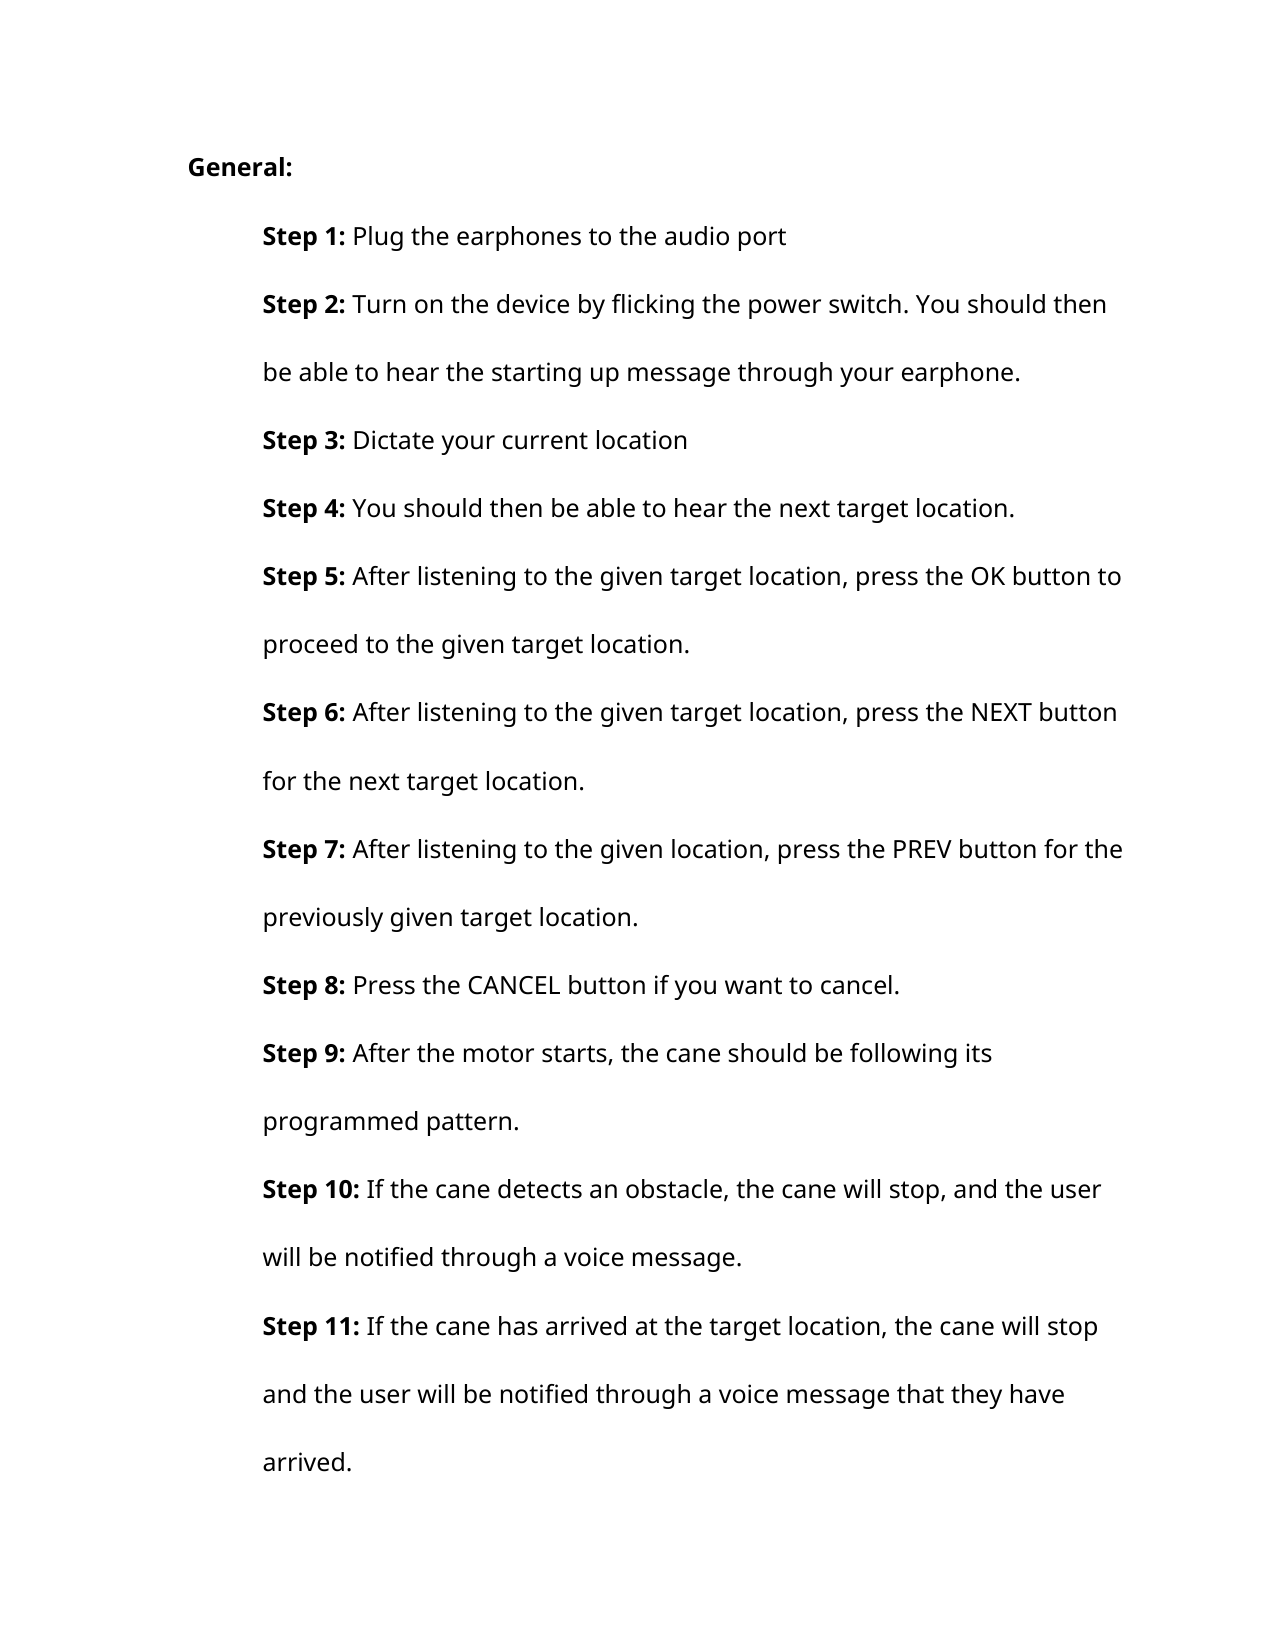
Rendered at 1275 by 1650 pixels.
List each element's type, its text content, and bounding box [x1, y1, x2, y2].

text Step 9: After the motor starts, the cane should be following its programmed pattern. [262, 1036, 1125, 1138]
text General: [187, 150, 1125, 184]
text Step 4: You should then be able to hear the next target location. [187, 491, 1125, 525]
text Step 6: After listening to the given target location, press the NEXT button for the next target location. [262, 695, 1125, 797]
text Step 5: After listening to the given target location, press the OK button to proceed to the given target location. [262, 559, 1125, 661]
text Step 8: Press the CANCEL button if you want to cancel. [187, 967, 1125, 1002]
text Step 2: Turn on the device by flicking the power switch. You should then be able to hear the starting up message through your earphone. [262, 286, 1125, 388]
text Step 3: Dictate your current location [187, 422, 1125, 457]
text Step 11: If the cane has arrived at the target location, the cane will stop and the user will be notified through a voice message that they have arrived. [262, 1308, 1125, 1478]
text Step 7: After listening to the given location, press the PREV button for the previously given target location. [262, 831, 1125, 933]
text Step 1: Plug the earphones to the audio port [187, 218, 1125, 252]
text Step 10: If the cane detects an obstacle, the cane will stop, and the user will be notified through a voice message. [262, 1172, 1125, 1274]
